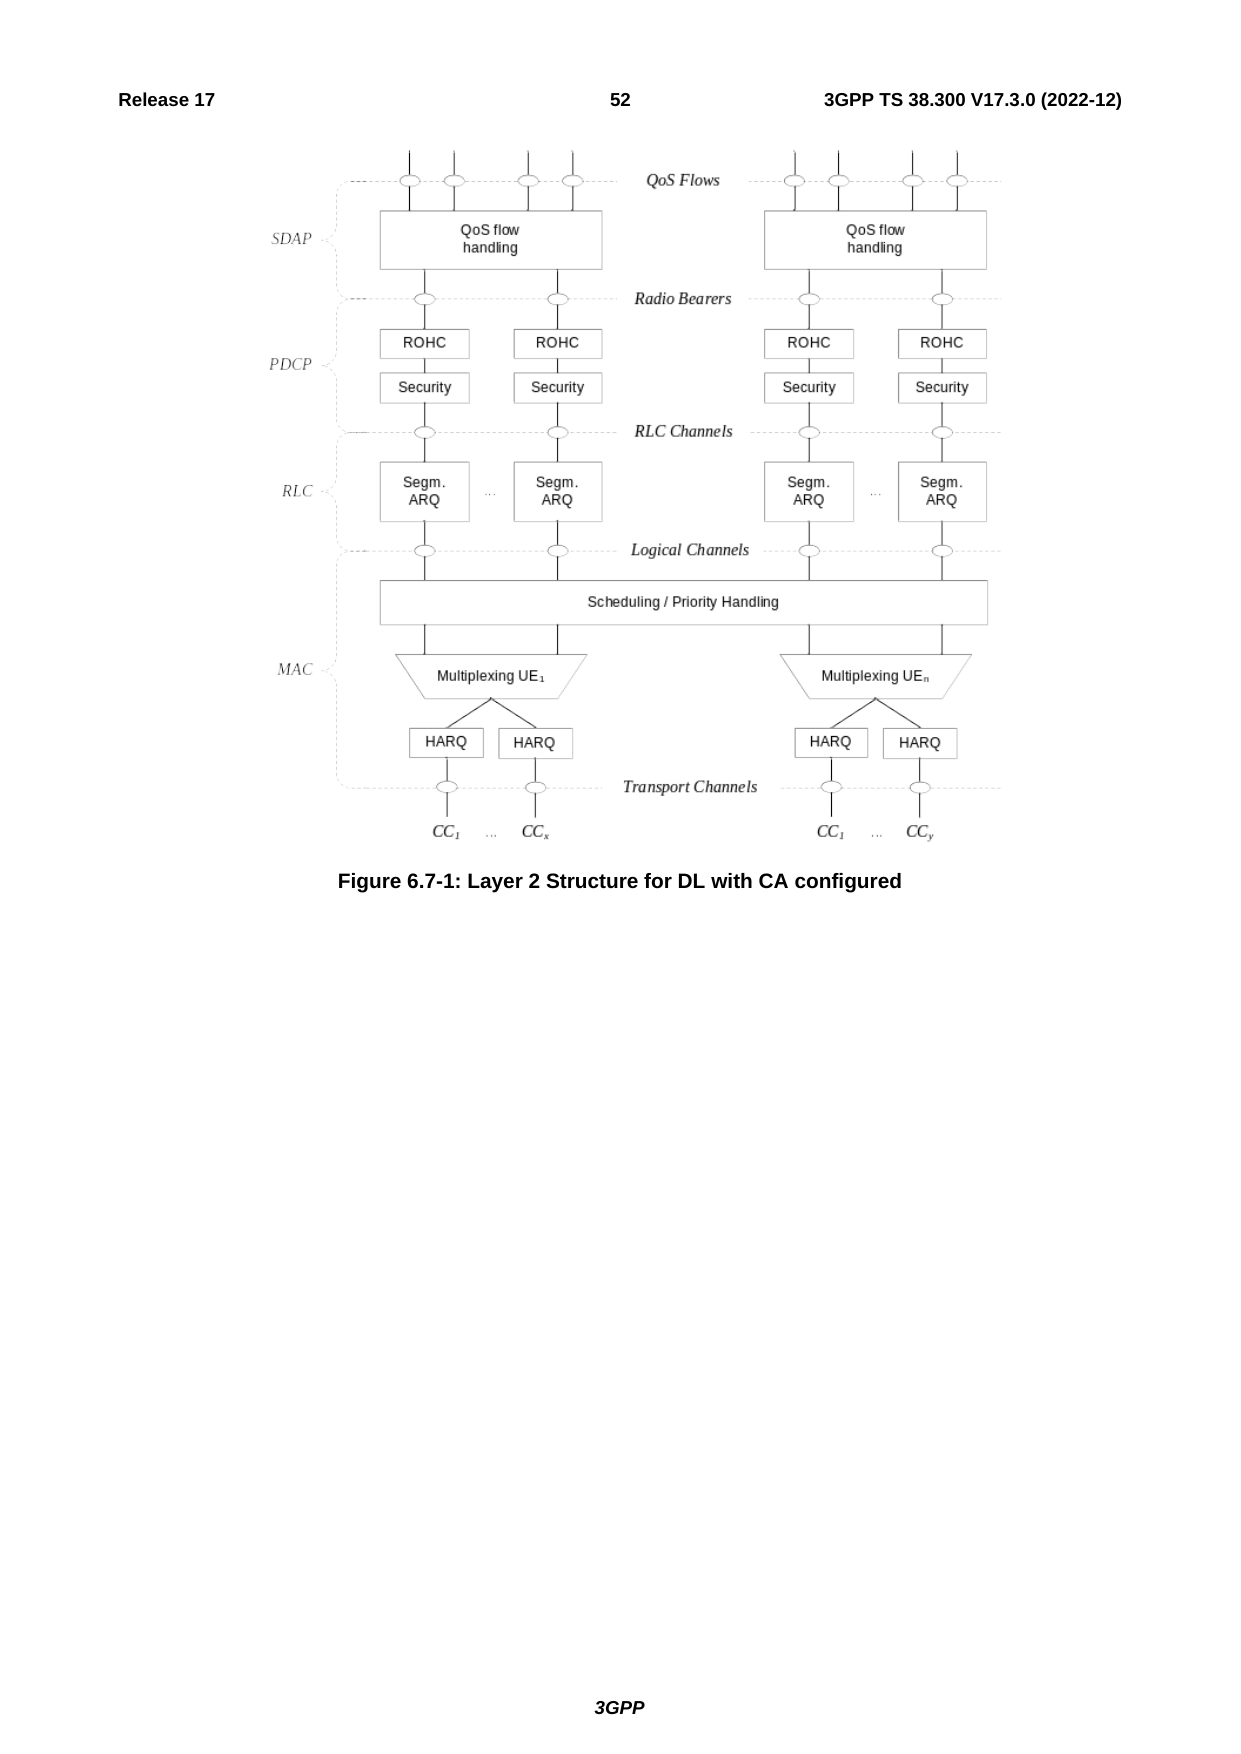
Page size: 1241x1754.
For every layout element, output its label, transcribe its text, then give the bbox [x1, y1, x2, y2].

text Figure 6.7-1: Layer 2 Structure for DL with CA configured [118, 869, 1122, 893]
